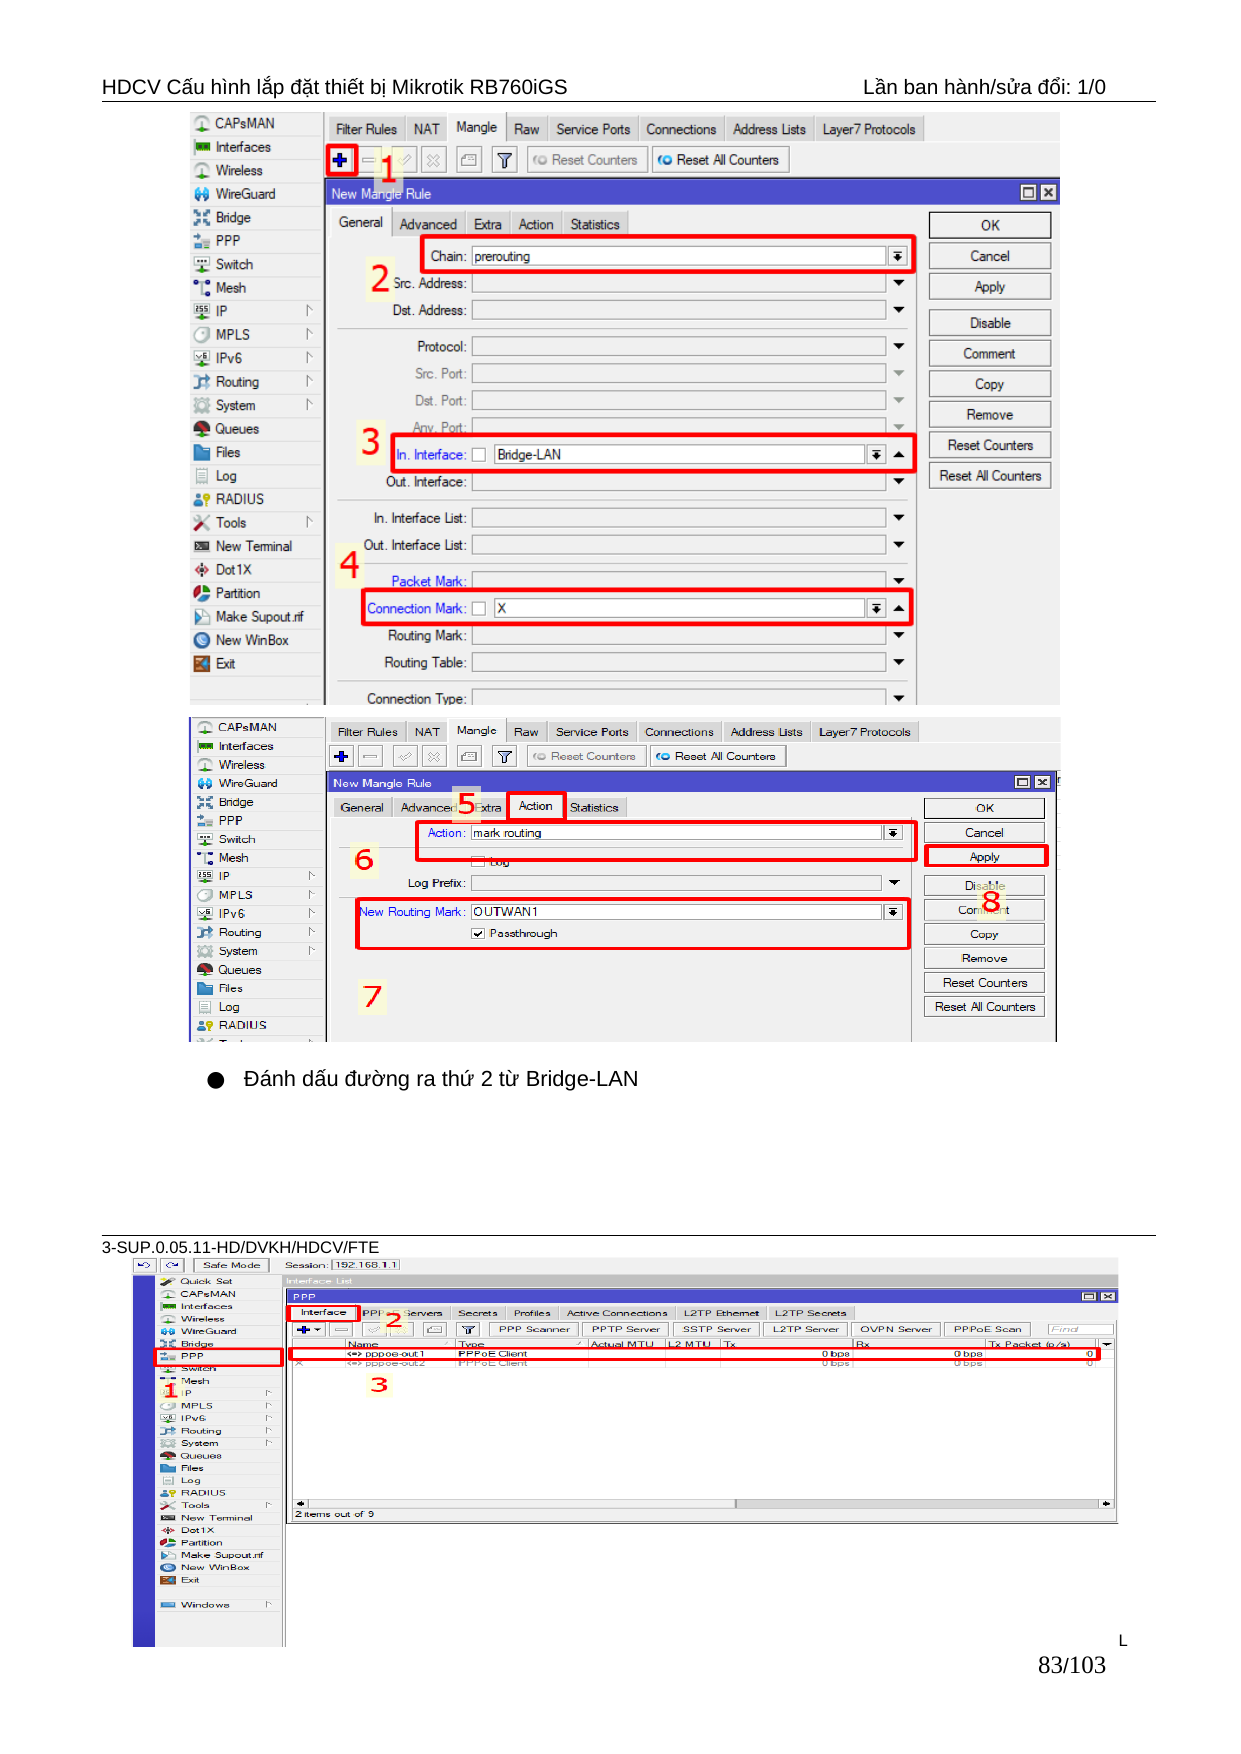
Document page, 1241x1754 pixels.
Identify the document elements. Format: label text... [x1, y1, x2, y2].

list Đánh dấu đường ra thứ 2 từ Bridge-LAN [206, 1054, 1118, 1098]
picture [131, 1257, 1119, 1647]
picture [189, 112, 1060, 705]
picture [188, 717, 1061, 1042]
